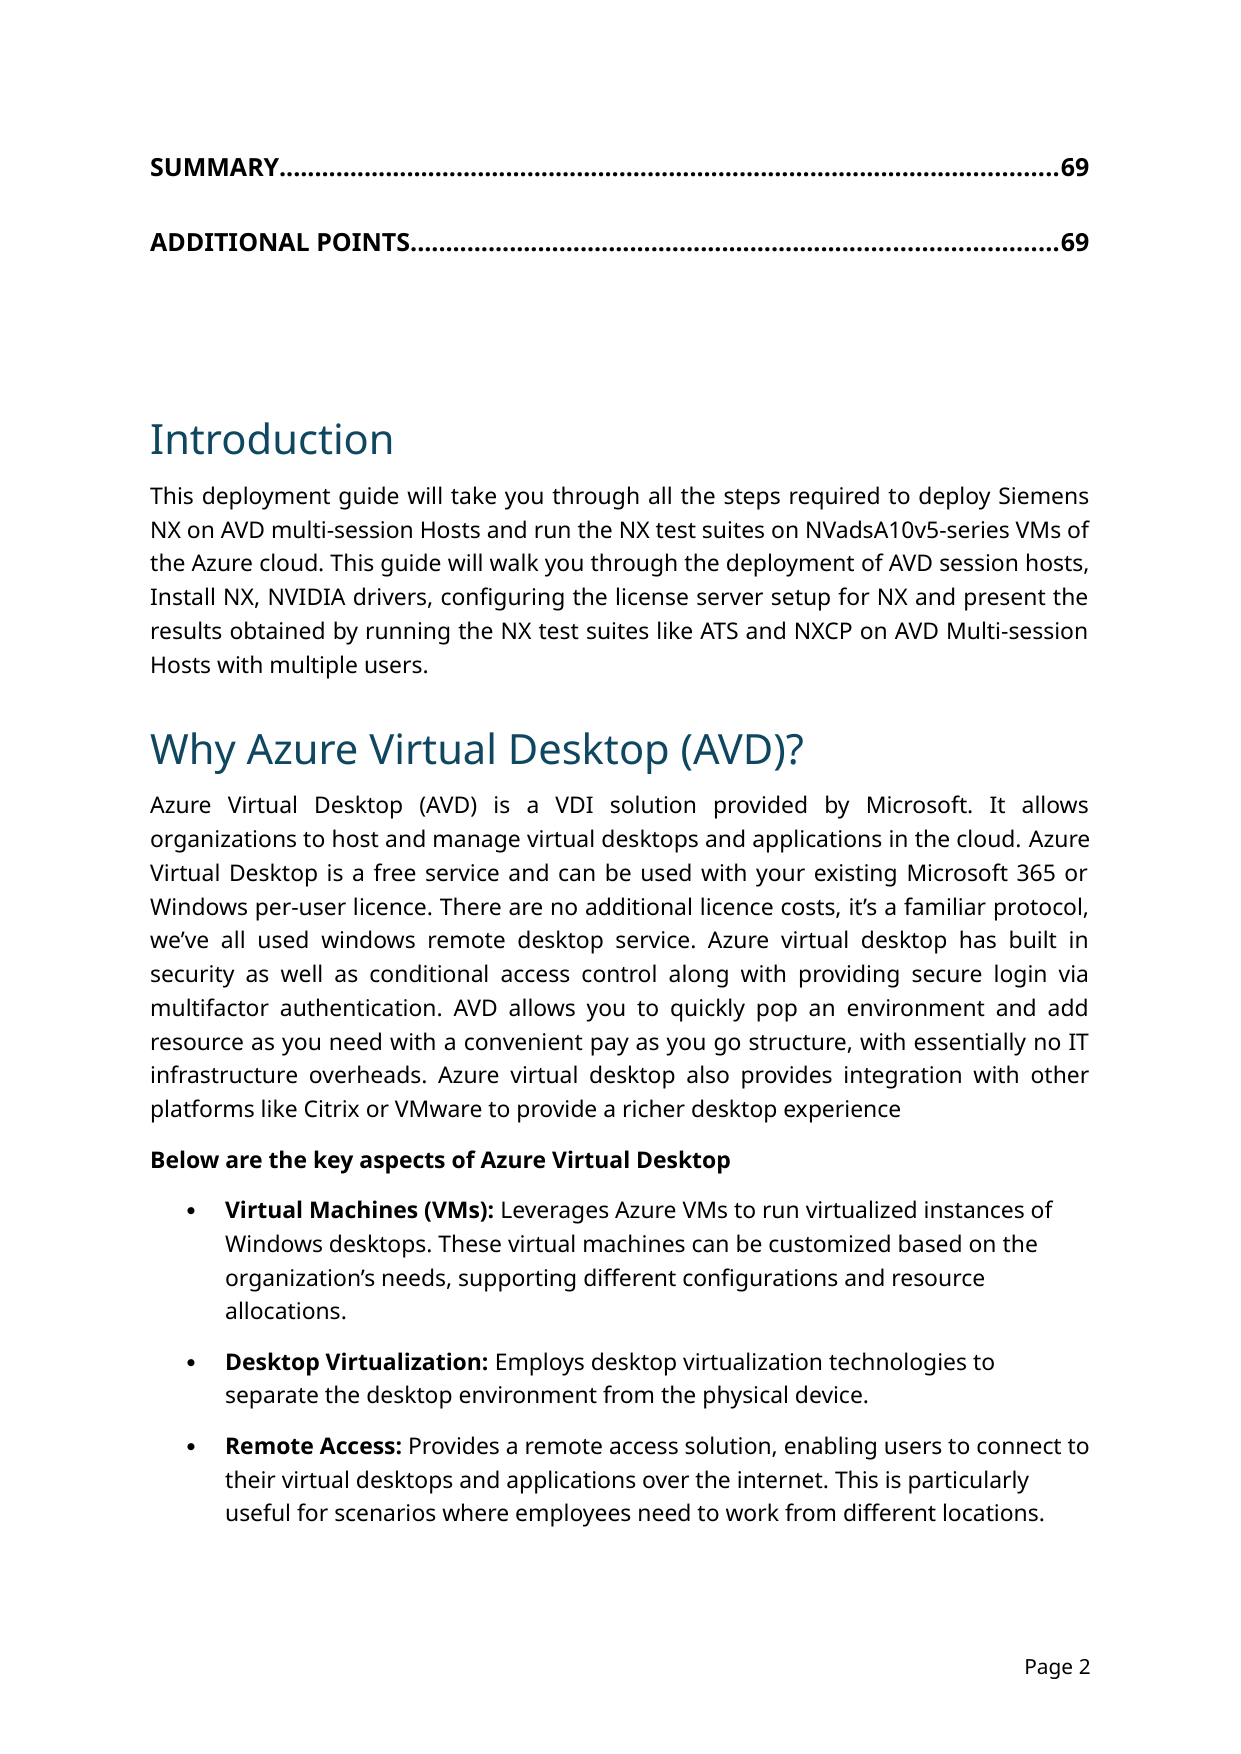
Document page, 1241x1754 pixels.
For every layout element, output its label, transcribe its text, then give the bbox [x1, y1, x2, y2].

text Below are the key aspects of Azure Virtual Desktop [150, 1143, 1090, 1175]
list Virtual Machines (VMs): Leverages Azure VMs to run virtualized instances of Windows desktops. These virtual machines can be customized based on the organization’s needs, supporting different configurations and resource allocations. [187, 1194, 1090, 1326]
list Remote Access: Provides a remote access solution, enabling users to connect to their virtual desktops and applications over the internet. This is particularly useful for scenarios where employees need to work from different locations. [187, 1430, 1090, 1528]
list Desktop Virtualization: Employs desktop virtualization technologies to separate the desktop environment from the physical device. [187, 1346, 1090, 1411]
text Azure Virtual Desktop (AVD) is a VDI solution provided by Microsoft. It allows organizations to host and manage virtual desktops and applications in the cloud. Azure Virtual Desktop is a free service and can be used with your existing Microsoft 365 or Windows per-user licence. There are no additional licence costs, it’s a familiar protocol, we’ve all used windows remote desktop service. Azure virtual desktop has built in security as well as conditional access control along with providing secure login via multifactor authentication. AVD allows you to quickly pop an environment and add resource as you need with a convenient pay as you go structure, with essentially no IT infrastructure overheads. Azure virtual desktop also provides integration with other platforms like Citrix or VMware to provide a richer desktop experience [150, 789, 1090, 1124]
subtitle Why Azure Virtual Desktop (AVD)? [150, 720, 1090, 777]
subtitle Introduction [150, 410, 1090, 467]
text This deployment guide will take you through all the steps required to deploy Siemens NX on AVD multi-session Hosts and run the NX test suites on NVadsA10v5-series VMs of the Azure cloud. This guide will walk you through the deployment of AVD session hosts, Install NX, NVIDIA drivers, configuring the license server setup for NX and present the results obtained by running the NX test suites like ATS and NXCP on AVD Multi-session Hosts with multiple users. [150, 480, 1090, 680]
